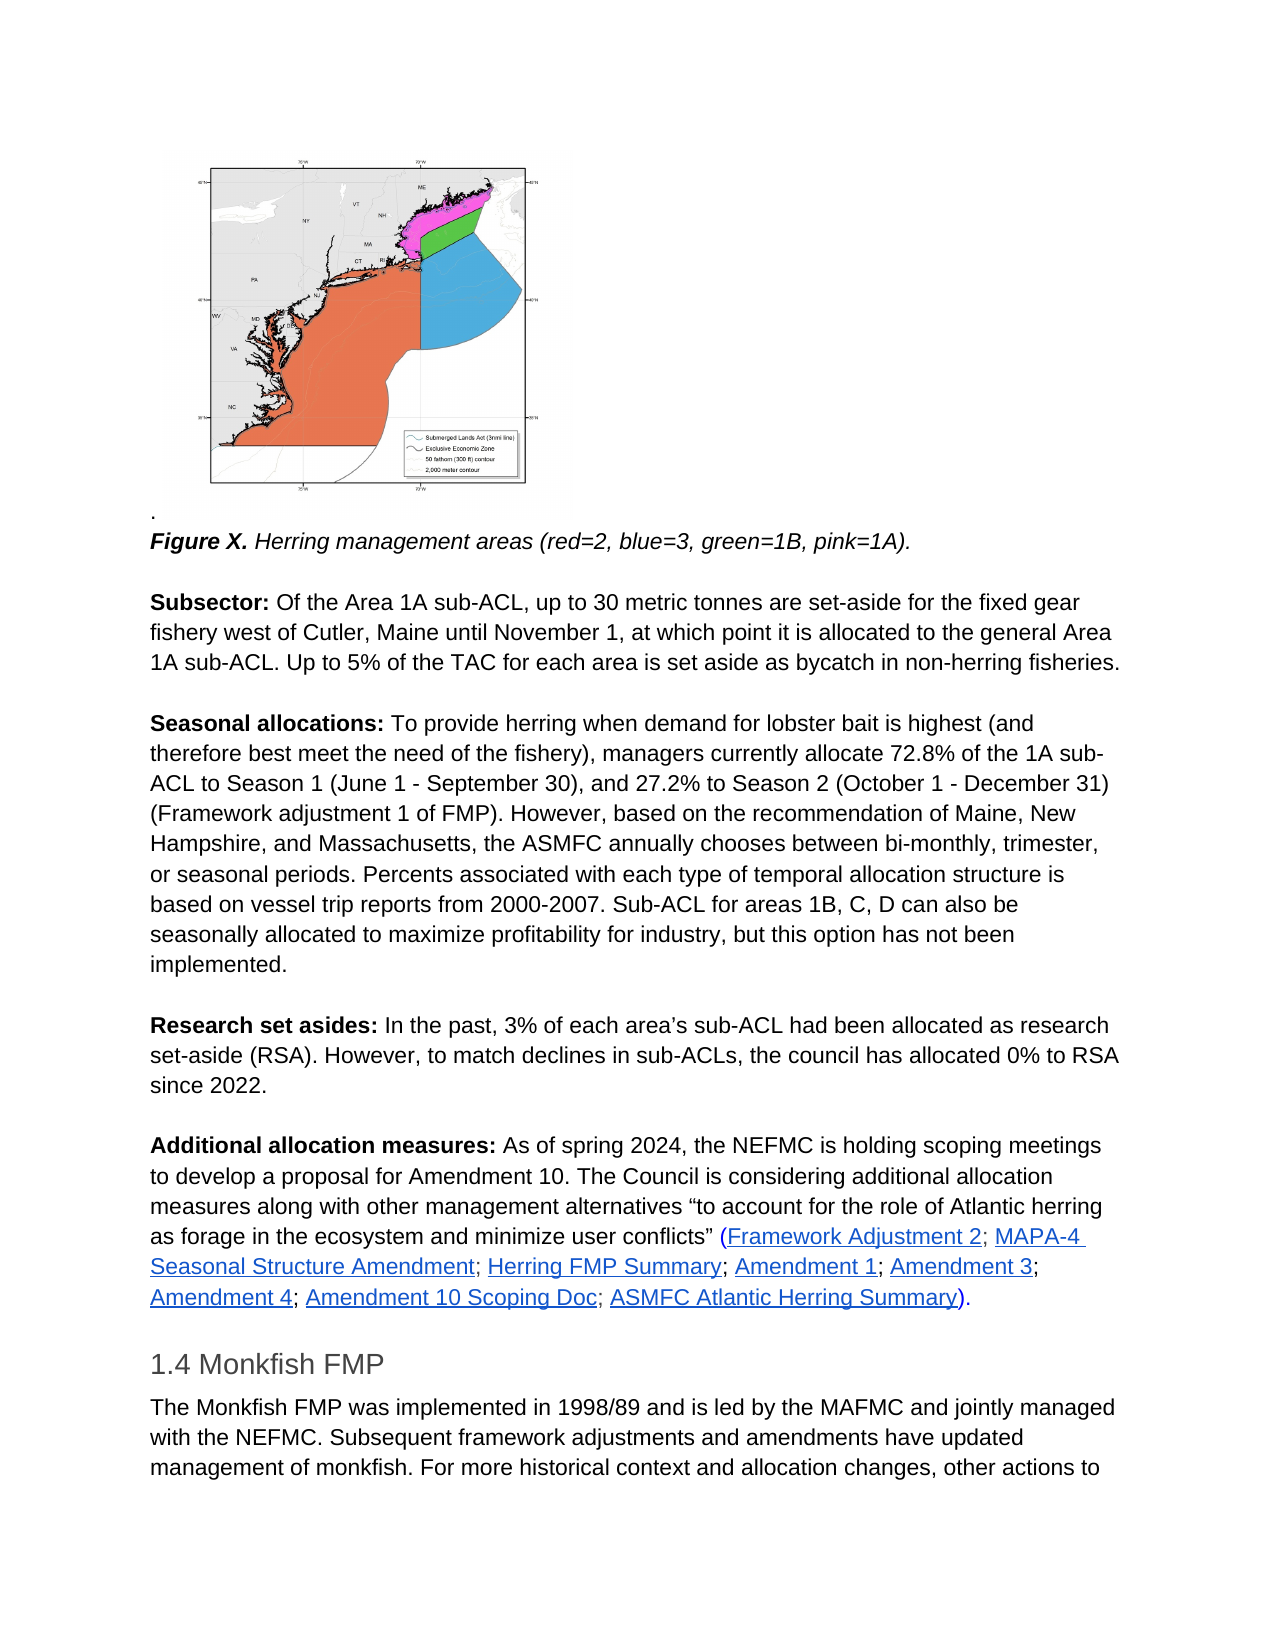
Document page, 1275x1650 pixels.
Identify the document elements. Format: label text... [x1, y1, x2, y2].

text Research set asides: In the past, 3% of each area’s sub-ACL had been allocated as research set-aside (RSA). However, to match declines in sub-ACLs, the council has allocated 0% to RSA since 2022. [150, 1012, 1125, 1098]
text Seasonal allocations: To provide herring when demand for lobster bait is highest (and therefore best meet the need of the fishery), managers currently allocate 72.8% of the 1A sub-ACL to Season 1 (June 1 - September 30), and 27.2% to Season 2 (October 1 - December 31) (Framework adjustment 1 of FMP). However, based on the recommendation of Maine, New Hampshire, and Massachusetts, the ASMFC annually chooses between bi-monthly, trimester, or seasonal periods. Percents associated with each type of temporal allocation structure is based on vessel trip reports from 2000-2007. Sub-ACL for areas 1B, C, D can also be seasonally allocated to maximize profitability for industry, but this option has not been implemented. [150, 709, 1125, 978]
text Figure X. Herring management areas (red=2, blue=3, green=1B, pink=1A). [150, 528, 1125, 555]
text Additional allocation measures: As of spring 2024, the NEFMC is holding scoping meetings to develop a proposal for Amendment 10. The Council is considering additional allocation measures along with other management alternatives “to account for the role of Atlantic herring as forage in the ecosystem and minimize user conflicts” (Framework Adjustment 2; MAPA-4 Seasonal Structure Amendment; Herring FMP Summary; Amendment 1; Amendment 3; Amendment 4; Amendment 10 Scoping Doc; ASMFC Atlantic Herring Summary). [150, 1132, 1125, 1310]
picture [162, 150, 573, 520]
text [150, 1394, 1125, 1481]
subtitle 1.4 Monkfish FMP [150, 1347, 1125, 1381]
text Subsector: Of the Area 1A sub-ACL, up to 30 metric tonnes are set-aside for the fixed gear fishery west of Cutler, Maine until November 1, at which point it is allocated to the general Area 1A sub-ACL. Up to 5% of the TAC for each area is set aside as bycatch in non-herring fisheries. [150, 589, 1125, 676]
